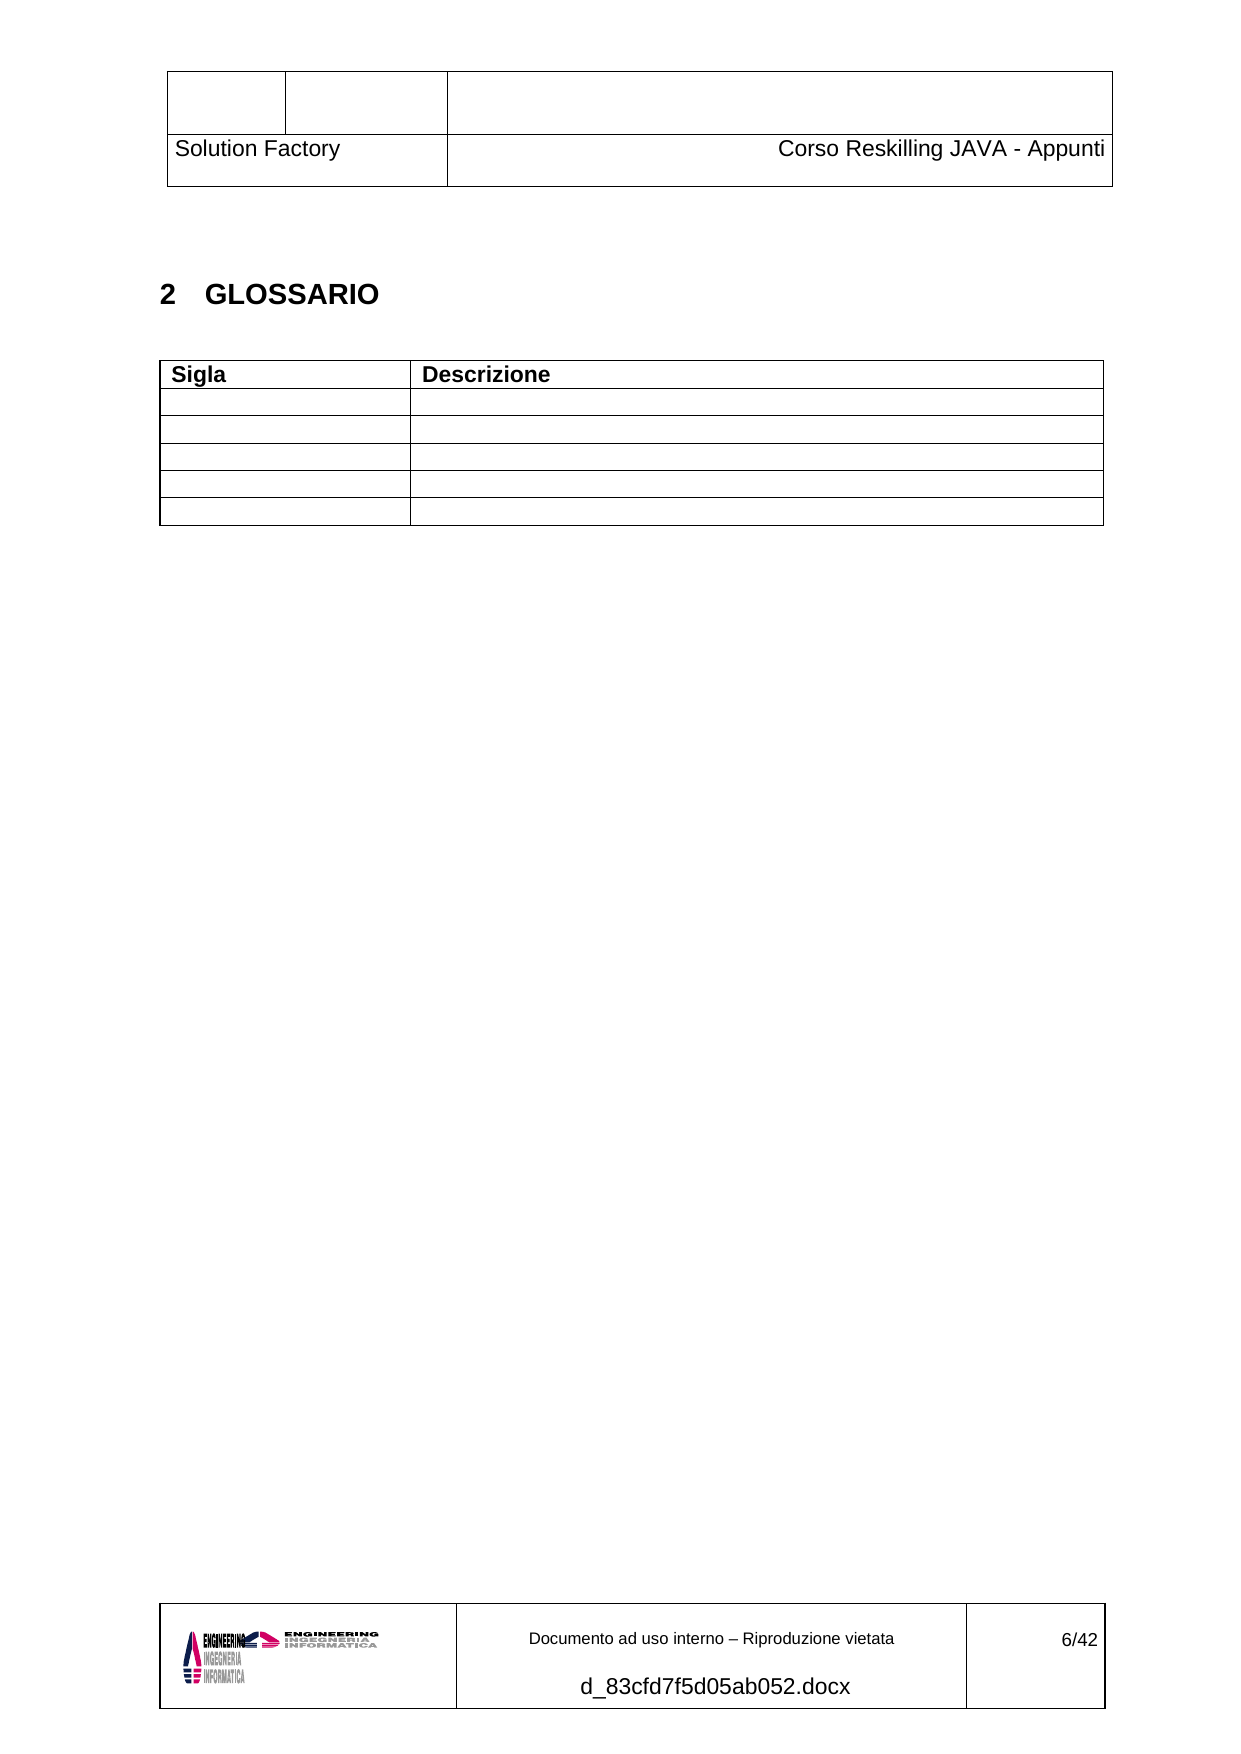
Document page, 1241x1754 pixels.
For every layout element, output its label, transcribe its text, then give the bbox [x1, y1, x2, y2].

table_cell [411, 416, 1103, 442]
table_header Sigla [161, 361, 410, 388]
table_cell [411, 389, 1103, 415]
table_cell [411, 498, 1103, 525]
table_cell [161, 498, 410, 525]
table_cell [161, 389, 410, 415]
table_cell [161, 471, 410, 497]
subtitle GLOSSARIO [159, 277, 1104, 310]
table_cell [411, 471, 1103, 497]
table_cell [161, 444, 410, 470]
table_header Descrizione [411, 361, 1103, 388]
table_cell [161, 416, 410, 442]
table_cell [411, 444, 1103, 470]
